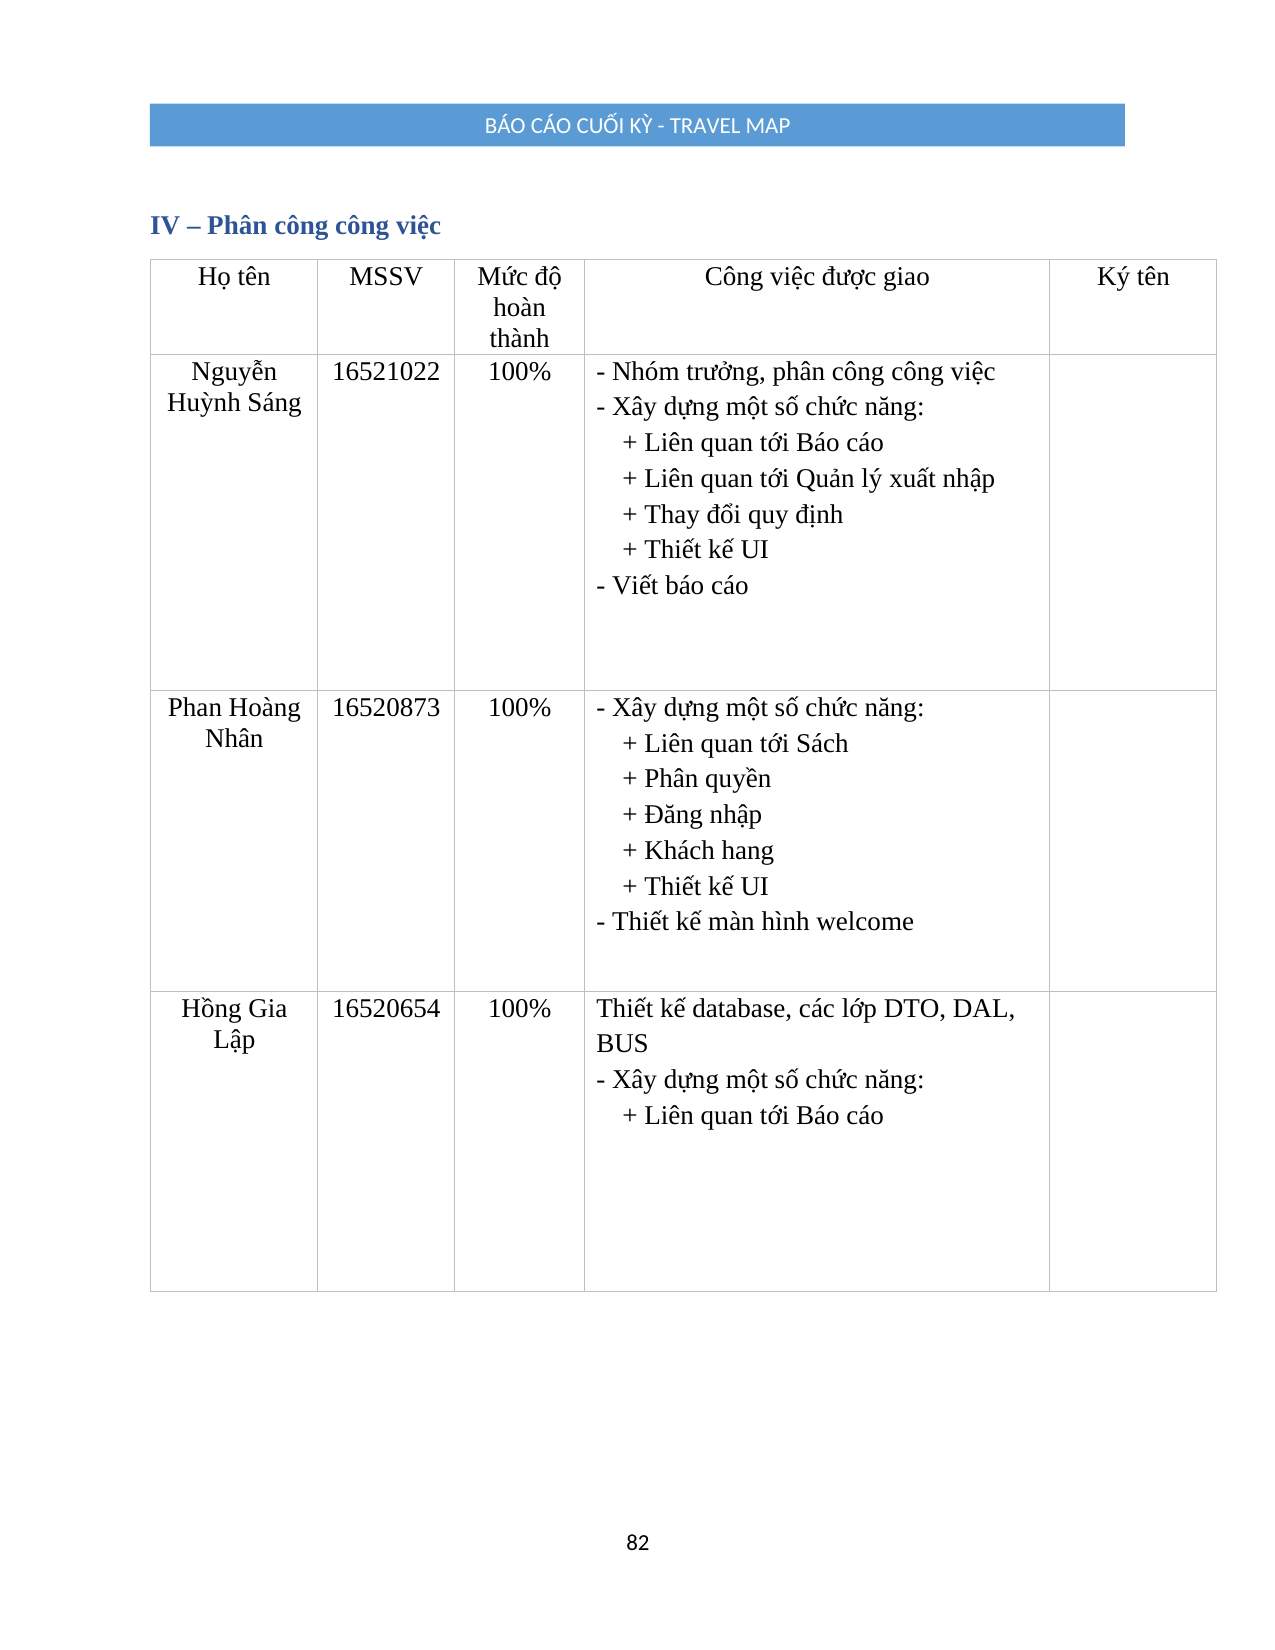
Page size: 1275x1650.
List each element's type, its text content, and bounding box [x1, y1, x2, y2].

table_cell 16520654 [318, 992, 454, 1291]
table_cell Nguyễn Huỳnh Sáng [151, 355, 317, 690]
table_cell 100% [455, 355, 584, 690]
table_cell [1050, 992, 1216, 1291]
table_cell Hồng Gia Lập [151, 992, 317, 1291]
table_cell - Xây dựng một số chức năng: + Liên quan tới Sách + Phân quyền + Đăng nhập + Khách hang + Thiết kế UI - Thiết kế màn hình welcome [585, 691, 1049, 991]
table_cell 16520873 [318, 691, 454, 991]
table_cell 16521022 [318, 355, 454, 690]
table_header Họ tên [151, 260, 317, 354]
table_cell 100% [455, 691, 584, 991]
text IV – Phân công công việc [150, 209, 1125, 240]
table_cell 100% [455, 992, 584, 1291]
table_header Ký tên [1050, 260, 1216, 354]
table_header Công việc được giao [585, 260, 1049, 354]
table_cell [1050, 355, 1216, 690]
table_cell Phan Hoàng Nhân [151, 691, 317, 991]
table_cell - Nhóm trưởng, phân công công việc - Xây dựng một số chức năng: + Liên quan tới Báo cáo + Liên quan tới Quản lý xuất nhập + Thay đổi quy định + Thiết kế UI - Viết báo cáo [585, 355, 1049, 690]
table_cell Thiết kế database, các lớp DTO, DAL, BUS - Xây dựng một số chức năng: + Liên quan tới Báo cáo [585, 992, 1049, 1291]
table_cell [1050, 691, 1216, 991]
table_header MSSV [318, 260, 454, 354]
table_header Mức độ hoàn thành [455, 260, 584, 354]
